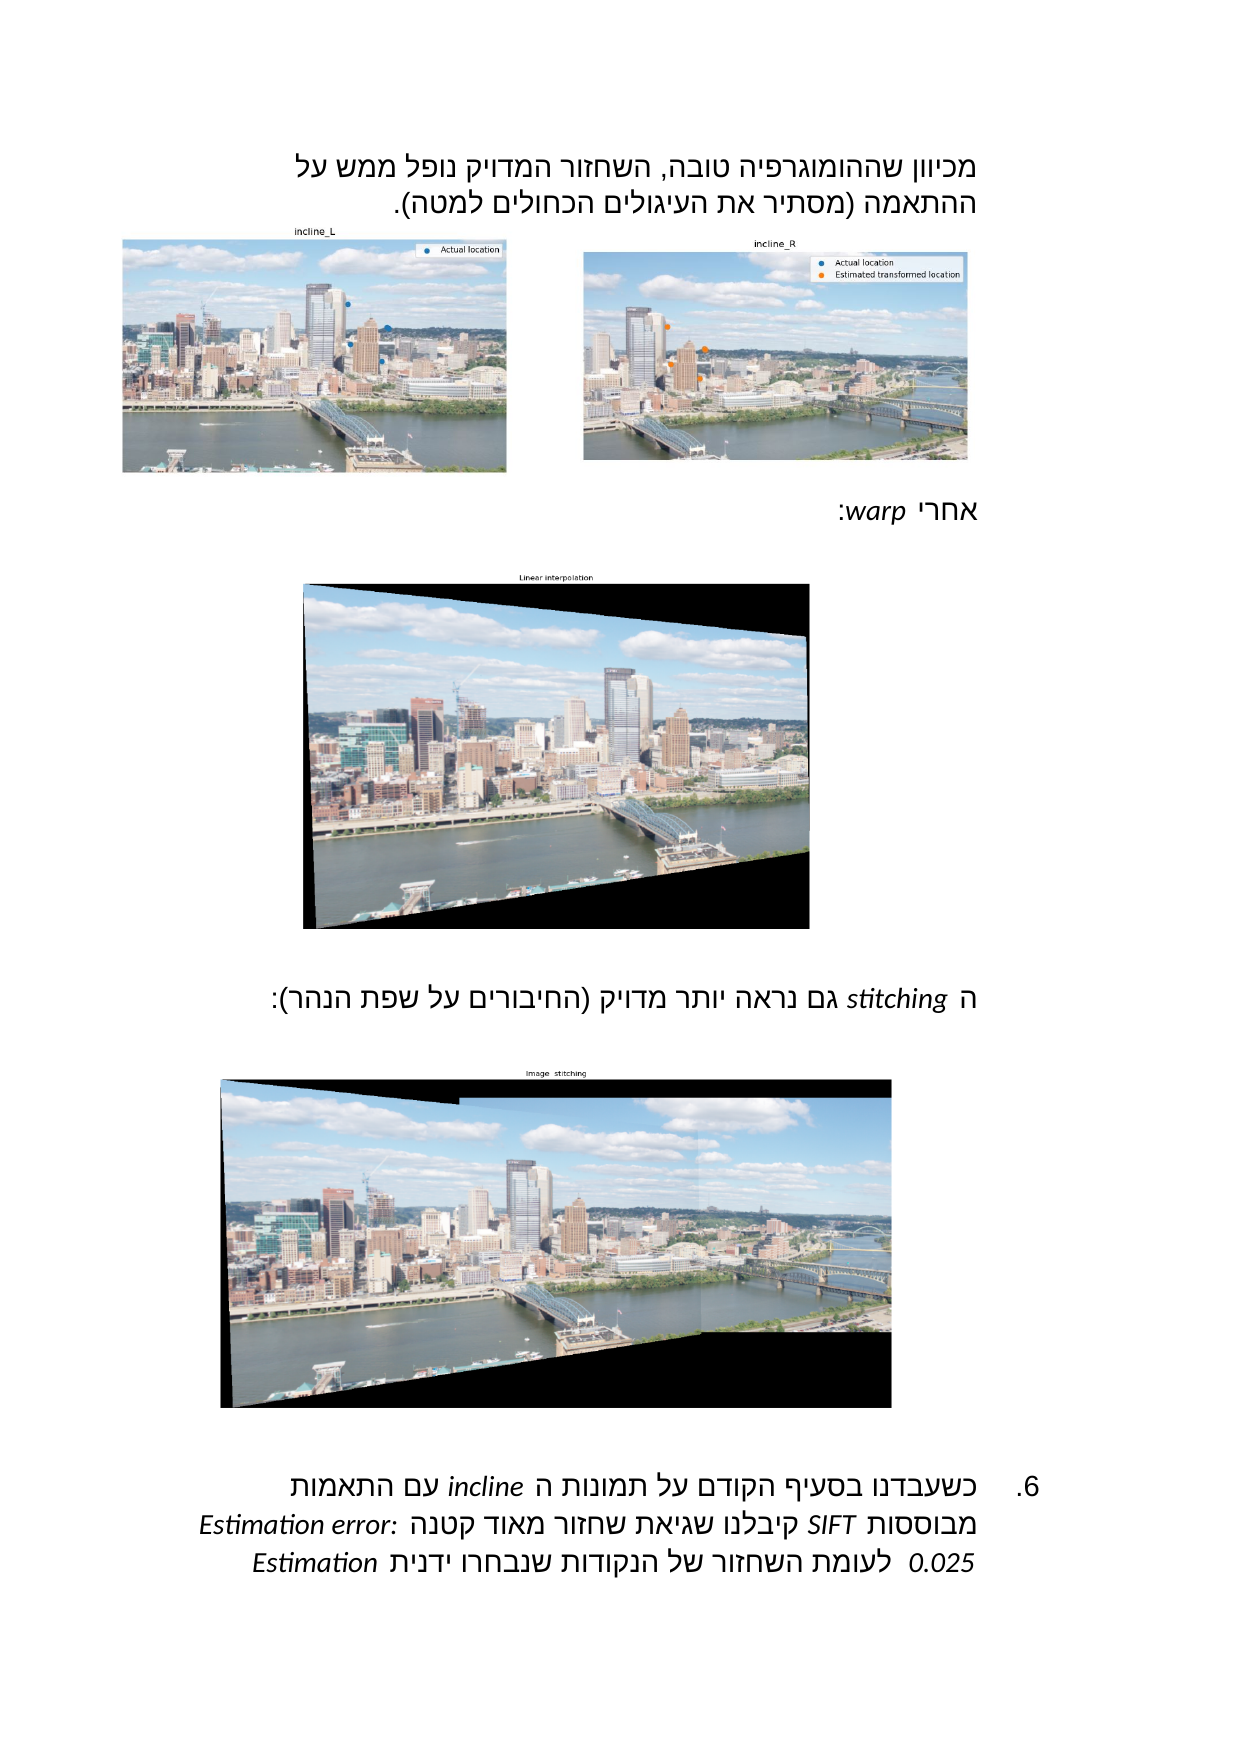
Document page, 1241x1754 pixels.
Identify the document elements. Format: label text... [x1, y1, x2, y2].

list מכיוון שההומוגרפיה טובה, השחזור המדויק נופל ממש על ההתאמה (מסתיר את העיגולים הכחולים למטה). [187, 150, 978, 220]
picture [112, 1018, 978, 1466]
list אחרי warp: ה stitching גם נראה יותר מדויק (החיבורים על שפת הנהר): [187, 490, 978, 530]
picture [112, 222, 978, 490]
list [187, 1468, 1015, 1580]
list אחרי warp: ה stitching גם נראה יותר מדויק (החיבורים על שפת הנהר): [187, 978, 978, 1018]
picture [112, 530, 978, 978]
